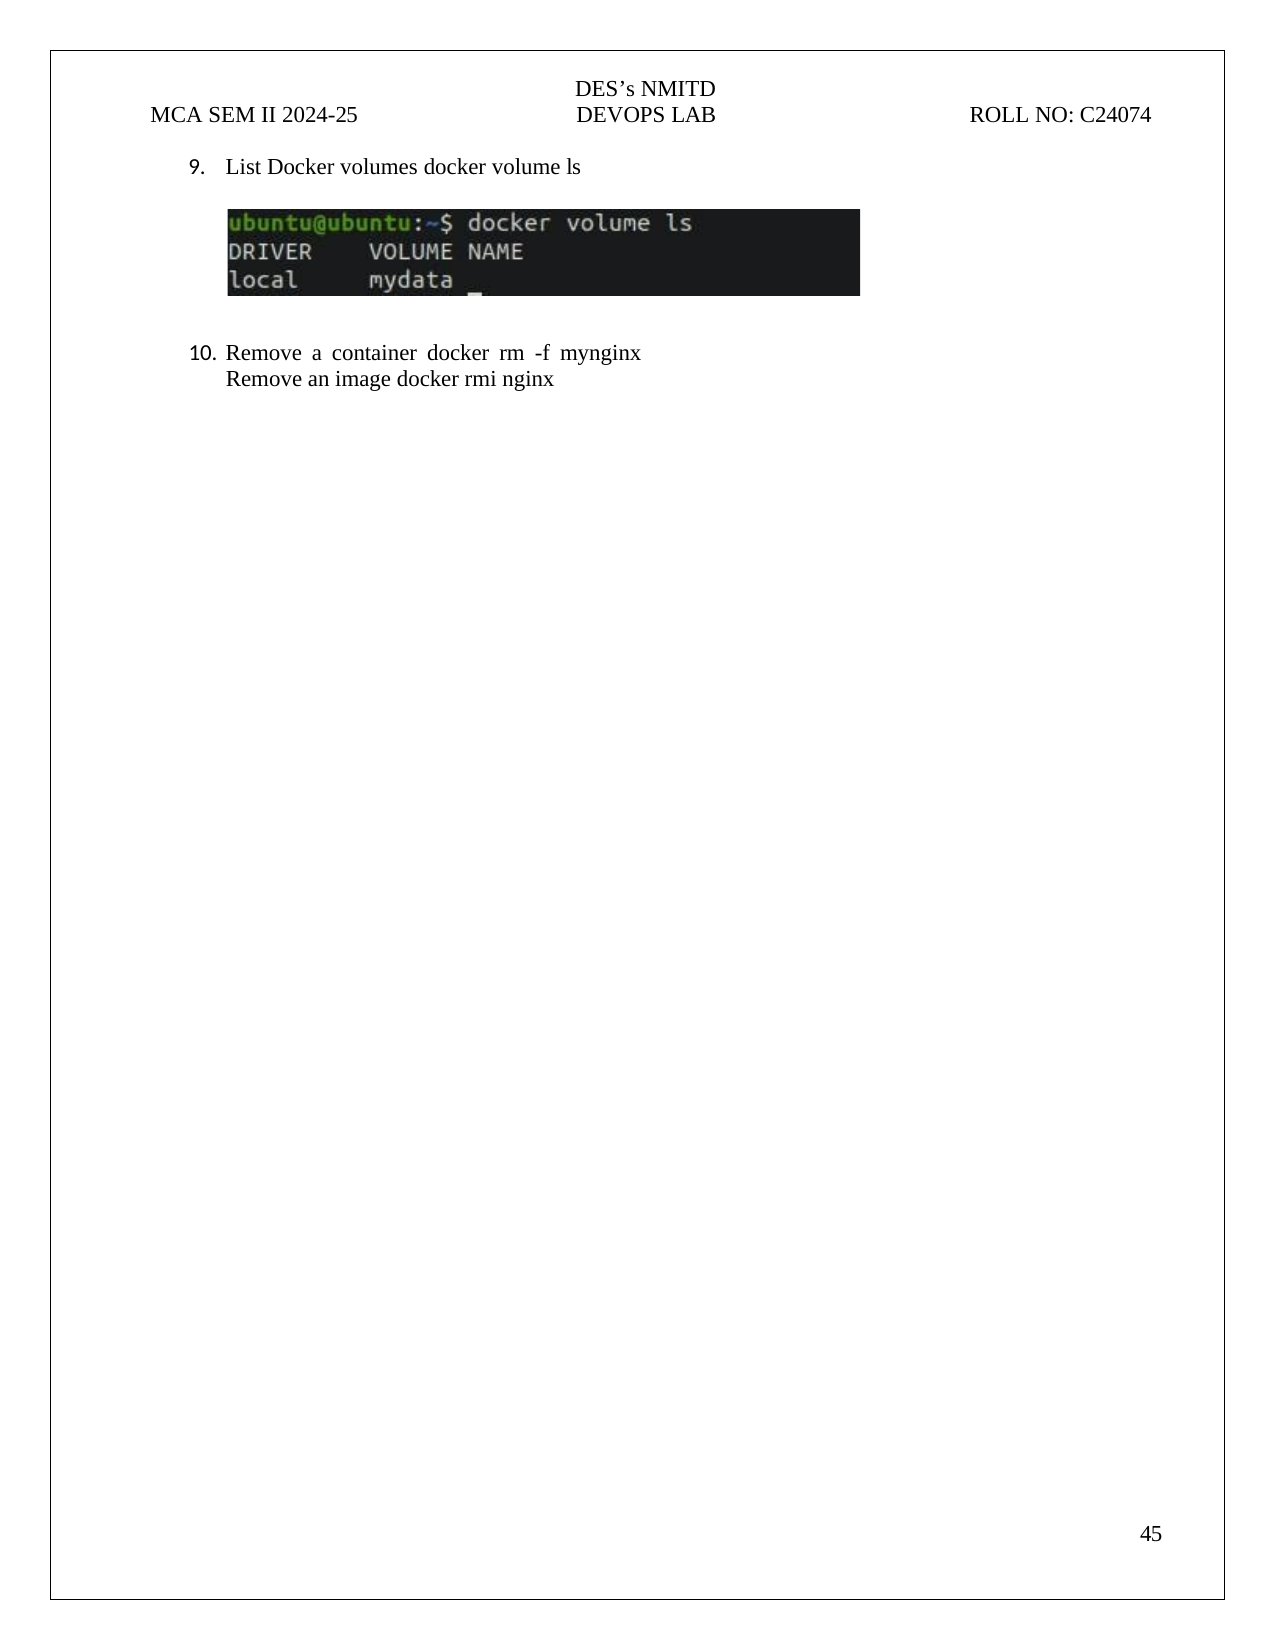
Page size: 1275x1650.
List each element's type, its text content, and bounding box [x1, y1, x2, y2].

list Remove a container docker rm -f mynginx Remove an image docker rmi nginx [188, 338, 659, 392]
list List Docker volumes docker volume ls [188, 152, 1172, 180]
picture [227, 209, 861, 296]
